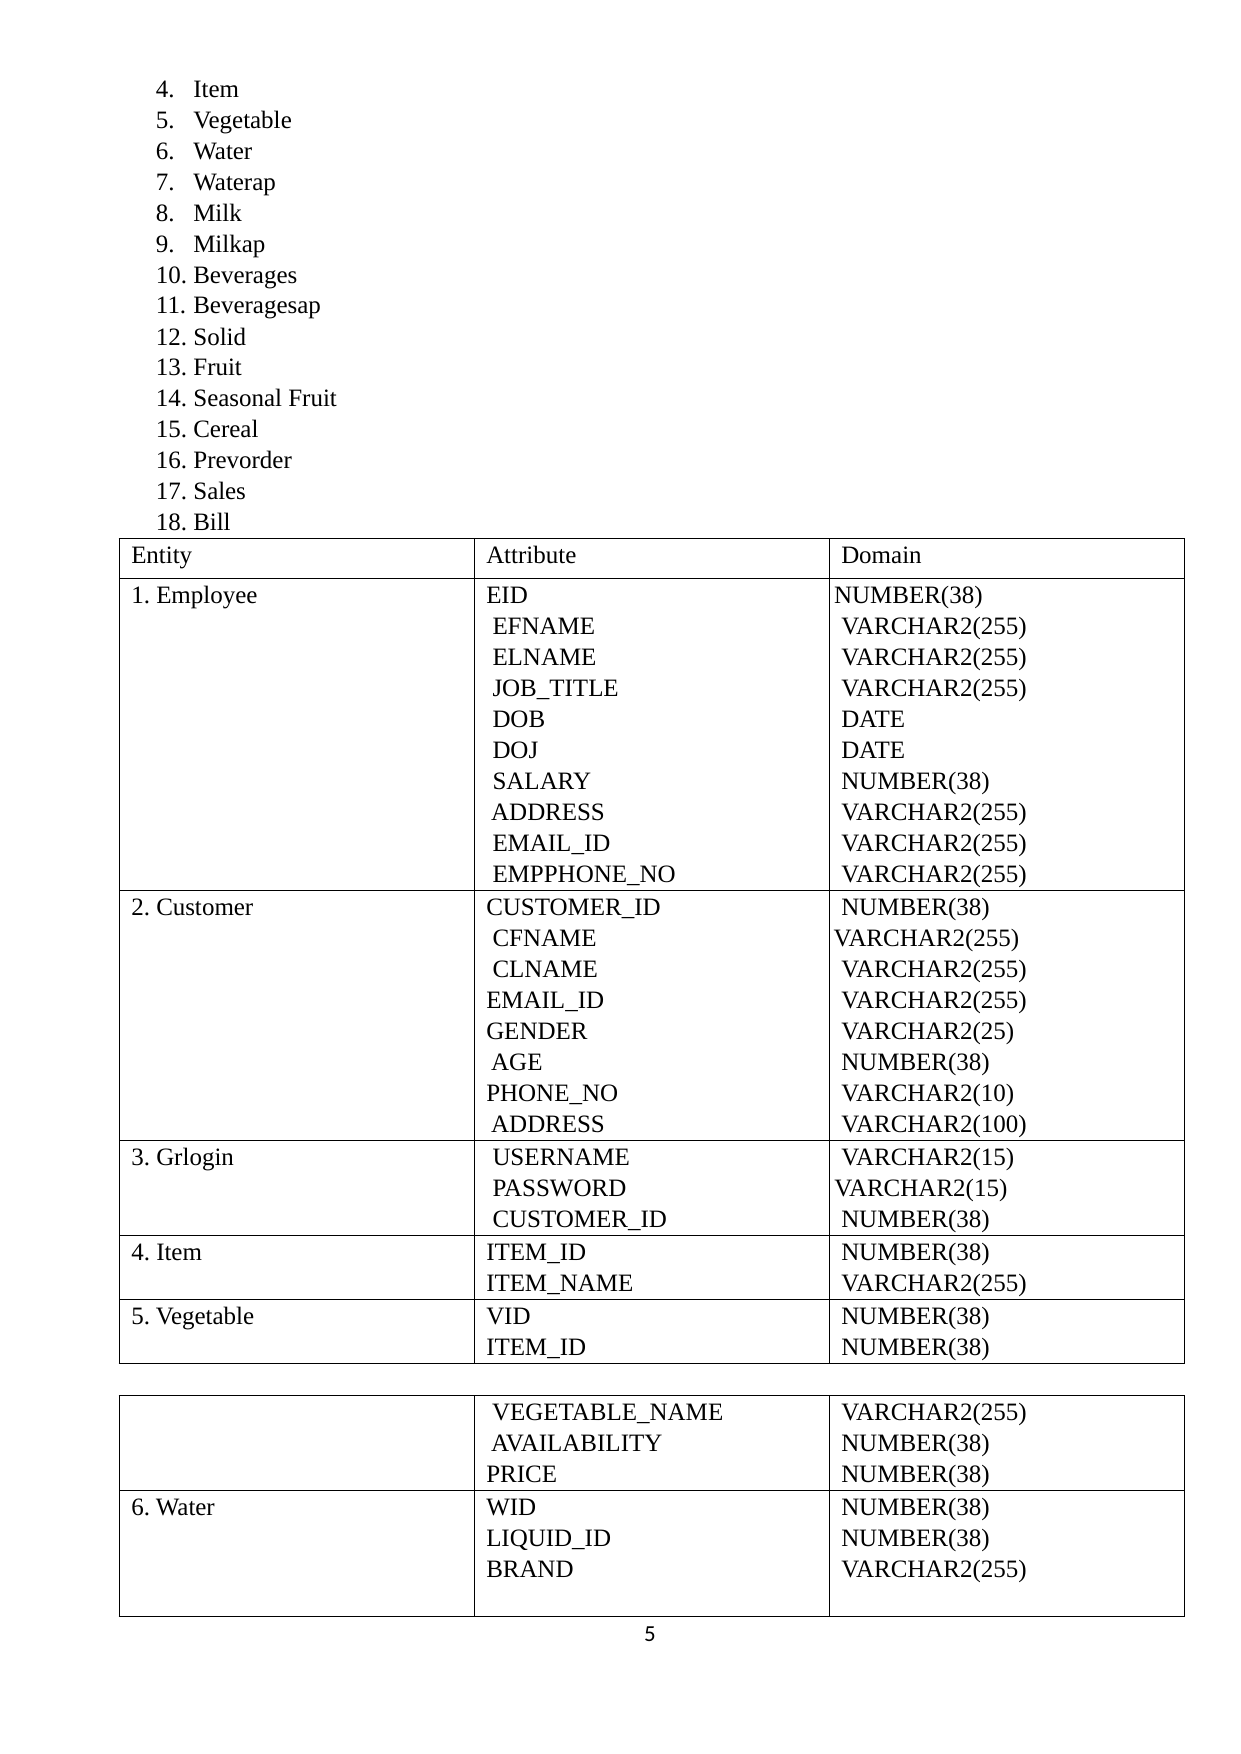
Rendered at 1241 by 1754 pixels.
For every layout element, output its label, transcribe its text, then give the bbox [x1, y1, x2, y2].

table_cell NUMBER(38) VARCHAR2(255) VARCHAR2(255) VARCHAR2(255) DATE DATE NUMBER(38) VARCHAR2(255) VARCHAR2(255) VARCHAR2(255) [830, 579, 1184, 890]
table_cell 1. Employee [120, 579, 474, 890]
list Beverages [156, 260, 1183, 288]
table_cell EID EFNAME ELNAME JOB_TITLE DOB DOJ SALARY ADDRESS EMAIL_ID EMPPHONE_NO [475, 579, 829, 890]
list Cereal [156, 414, 1183, 443]
table_cell NUMBER(38) NUMBER(38) [830, 1300, 1184, 1363]
list Prevorder [156, 446, 1183, 474]
table_cell 3. Grlogin [120, 1141, 474, 1235]
table_header Entity [120, 539, 474, 578]
table_cell 2. Customer [120, 891, 474, 1140]
list Bill [156, 507, 1183, 536]
list Solid [156, 322, 1183, 350]
list Beveragesap [156, 291, 1183, 319]
table_cell NUMBER(38) VARCHAR2(255) [830, 1236, 1184, 1299]
table_cell CUSTOMER_ID CFNAME CLNAME EMAIL_ID GENDER AGE PHONE_NO ADDRESS [475, 891, 829, 1140]
table_cell 4. Item [120, 1236, 474, 1299]
list Waterap [156, 167, 1183, 196]
list Seasonal Fruit [156, 383, 1183, 412]
table_cell VID ITEM_ID [475, 1300, 829, 1363]
table_cell WID LIQUID_ID BRAND [475, 1491, 829, 1616]
table_header [120, 1396, 474, 1490]
table_cell ITEM_ID ITEM_NAME [475, 1236, 829, 1299]
table_header Attribute [475, 539, 829, 578]
list Item [156, 74, 1183, 102]
list Vegetable [156, 105, 1183, 134]
list Milk [156, 198, 1183, 226]
table_header VARCHAR2(255) NUMBER(38) NUMBER(38) [830, 1396, 1184, 1490]
table_cell 6. Water [120, 1491, 474, 1616]
table_header Domain [830, 539, 1184, 578]
table_header VEGETABLE_NAME AVAILABILITY PRICE [475, 1396, 829, 1490]
table_cell USERNAME PASSWORD CUSTOMER_ID [475, 1141, 829, 1235]
list Water [156, 136, 1183, 164]
table_cell VARCHAR2(15) VARCHAR2(15) NUMBER(38) [830, 1141, 1184, 1235]
table_cell NUMBER(38) VARCHAR2(255) VARCHAR2(255) VARCHAR2(255) VARCHAR2(25) NUMBER(38) VARCHAR2(10) VARCHAR2(100) [830, 891, 1184, 1140]
list Sales [156, 476, 1183, 505]
list Milkap [156, 229, 1183, 257]
table_cell 5. Vegetable [120, 1300, 474, 1363]
table_cell NUMBER(38) NUMBER(38) VARCHAR2(255) [830, 1491, 1184, 1616]
list Fruit [156, 352, 1183, 381]
